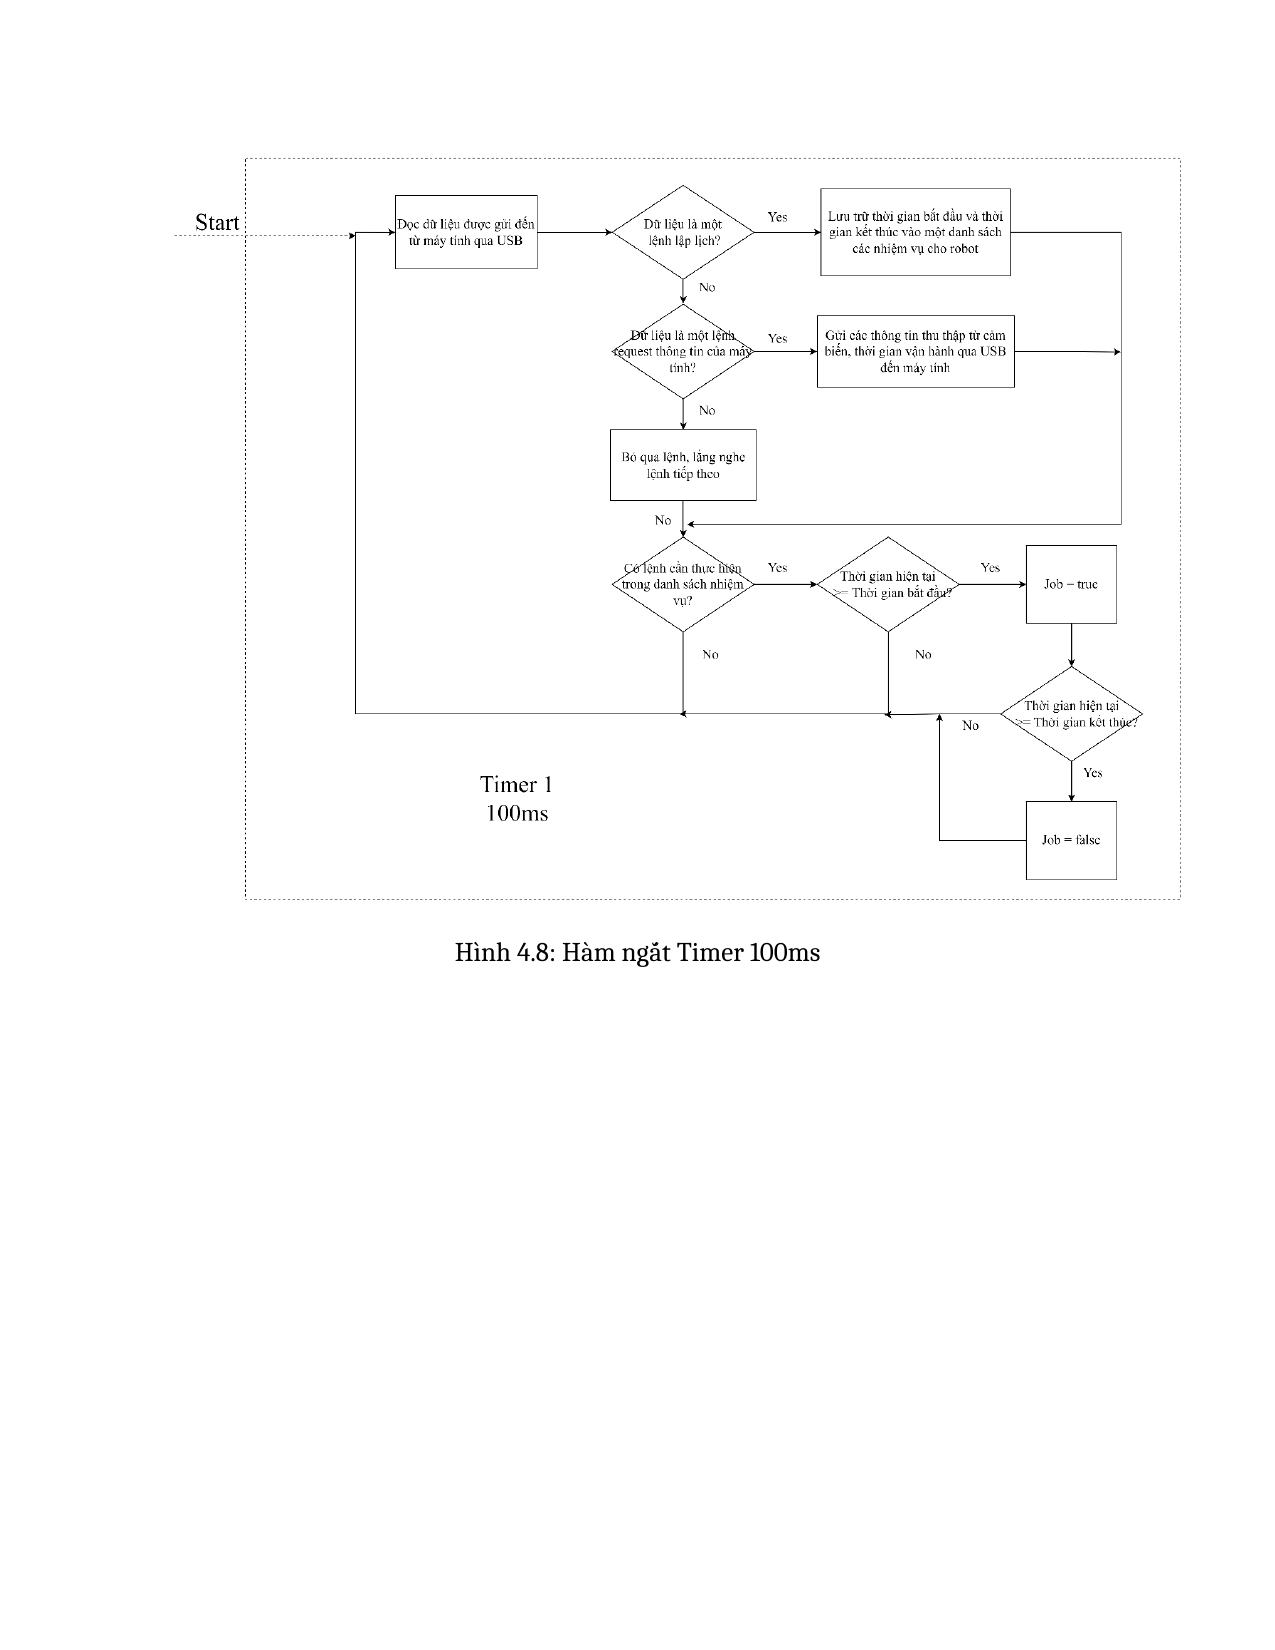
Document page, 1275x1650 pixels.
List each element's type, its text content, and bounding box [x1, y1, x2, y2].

picture [150, 150, 1188, 907]
text Hình 4.8: Hàm ngắt Timer 100ms [150, 937, 1125, 968]
